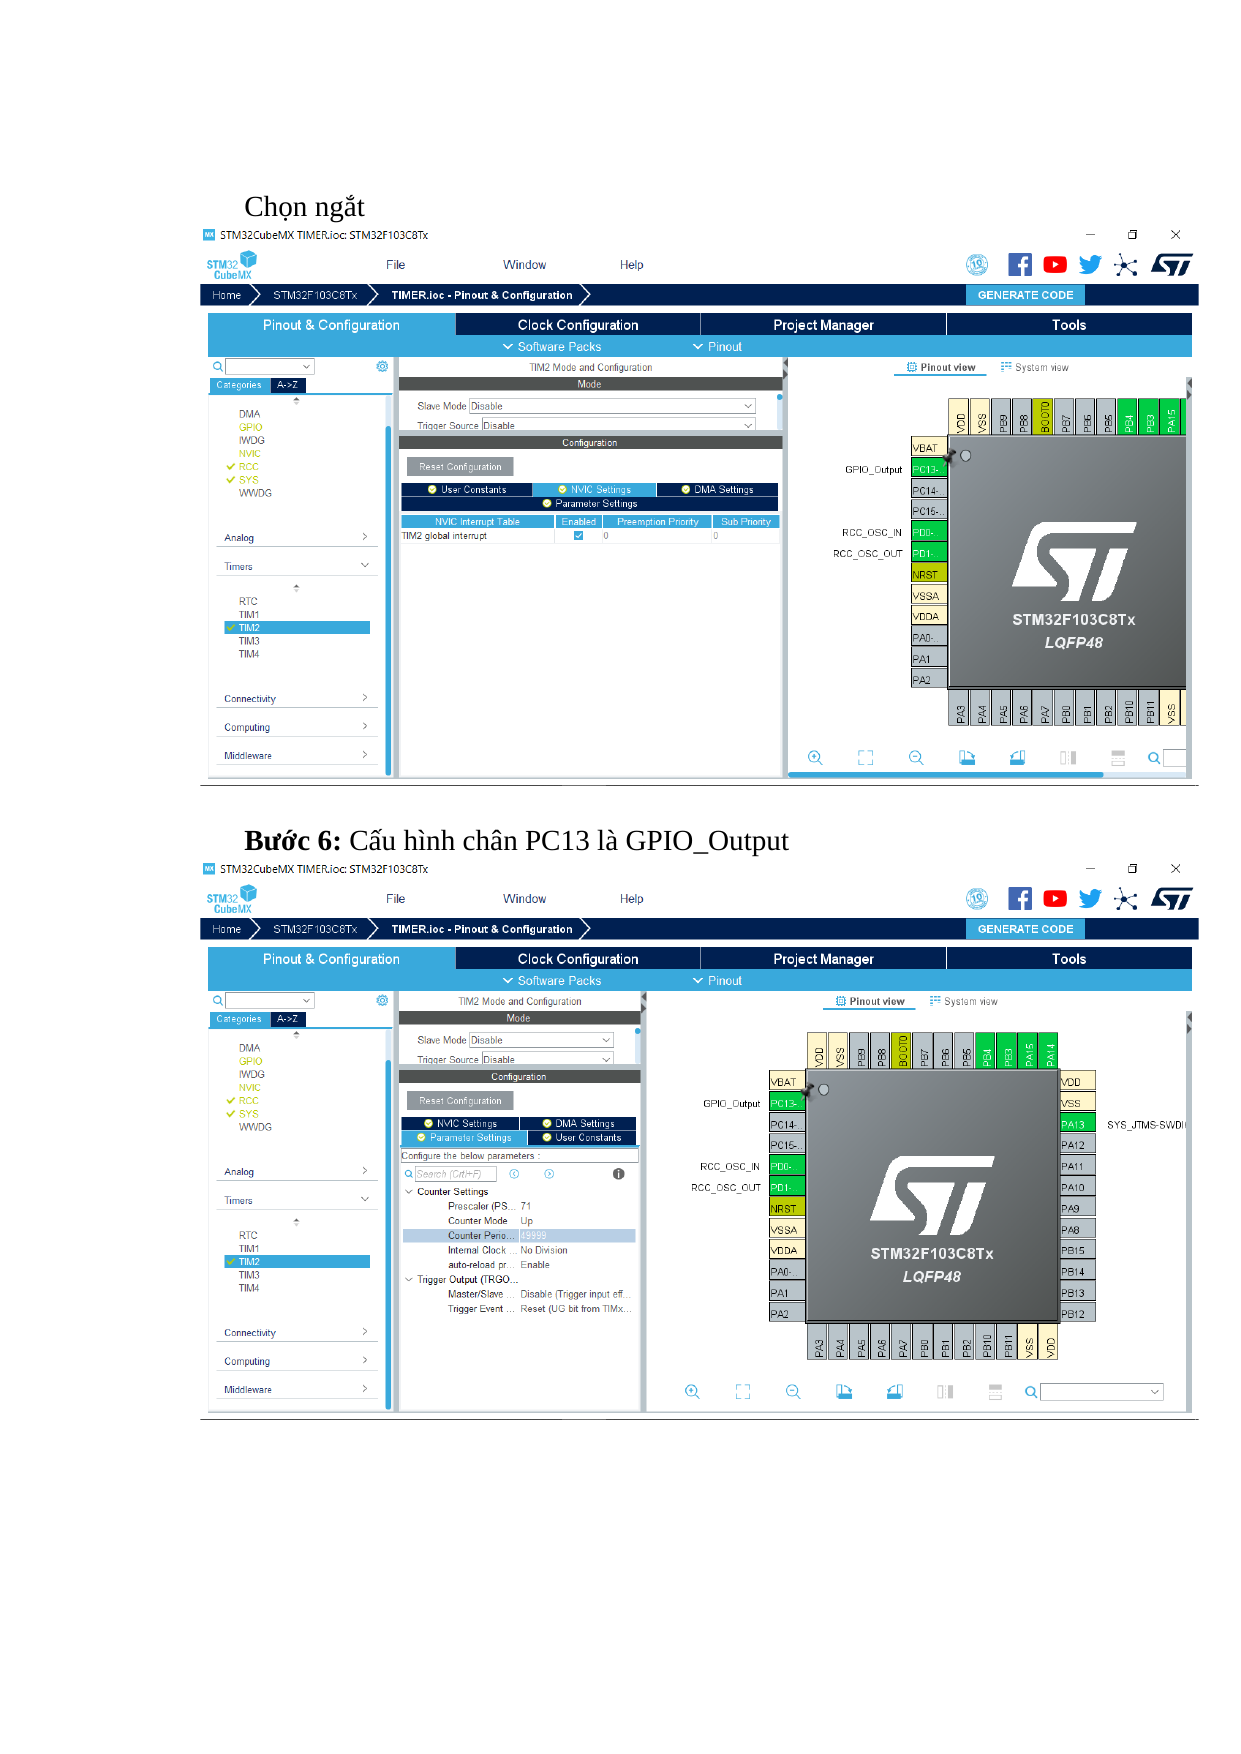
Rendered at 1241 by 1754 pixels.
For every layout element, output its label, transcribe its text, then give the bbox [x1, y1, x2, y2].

text Bước 6: Cấu hình chân PC13 là GPIO_Output [221, 823, 1128, 857]
text Chọn ngắt [221, 189, 1128, 223]
picture [200, 858, 1199, 1420]
picture [200, 224, 1199, 786]
